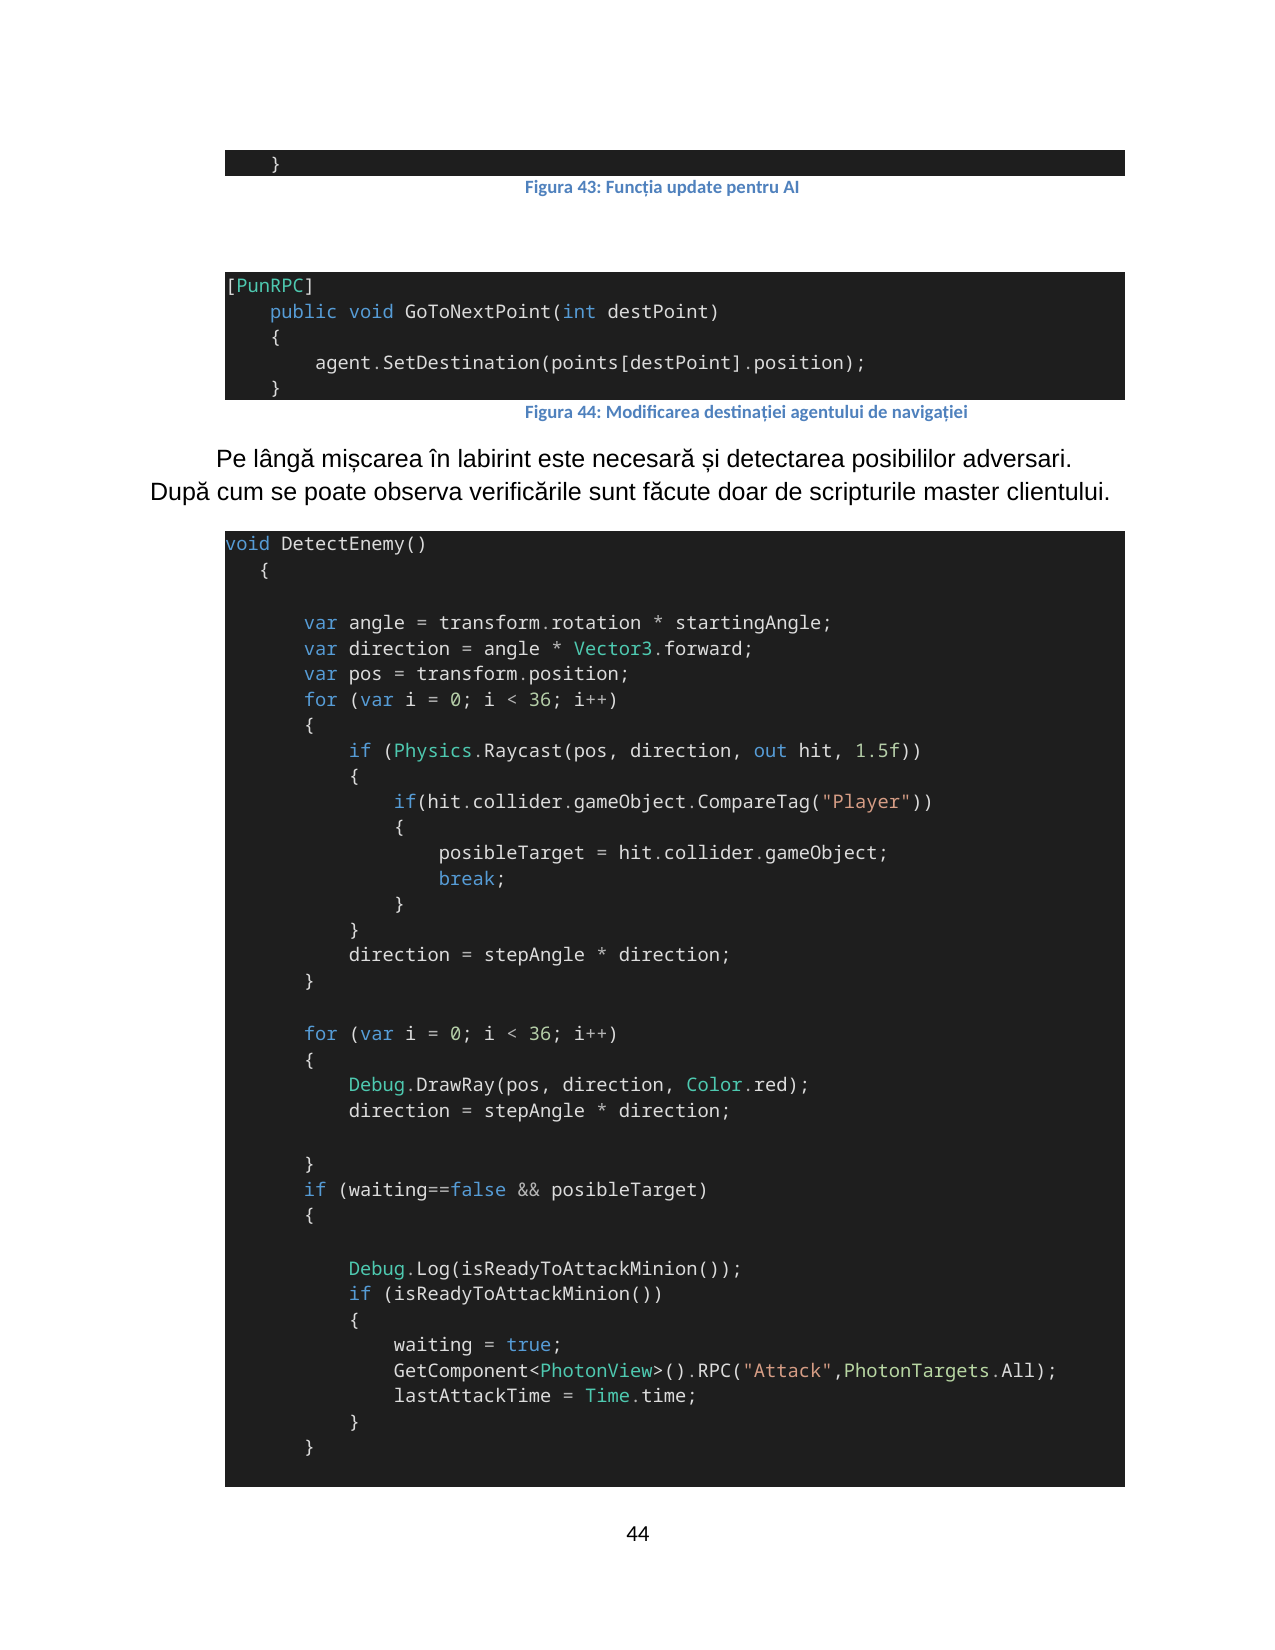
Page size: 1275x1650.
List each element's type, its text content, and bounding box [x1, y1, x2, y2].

text var direction = angle * Vector3.forward; [225, 635, 1125, 661]
text var angle = transform.rotation * startingAngle; [225, 610, 1125, 635]
text var pos = transform.position; [225, 661, 1125, 686]
text Figura 43: Funcția update pentru AI [450, 176, 1125, 198]
text Debug.DrawRay(pos, direction, Color.red); [225, 1072, 1125, 1097]
text if (Physics.Raycast(pos, direction, out hit, 1.5f)) [225, 737, 1125, 763]
text waiting = true; [225, 1332, 1125, 1357]
text for (var i = 0; i < 36; i++) [225, 686, 1125, 712]
text [PunRPC] [225, 272, 1125, 298]
text Pe lângă mișcarea în labirint este necesară și detectarea posibililor adversari. După cum se poate observa verificările sunt făcute doar de scripturile master clientului. [150, 444, 1125, 506]
text } [225, 967, 1125, 992]
text GetComponent<PhotonView>().RPC("Attack",PhotonTargets.All); [225, 1357, 1125, 1383]
text { [225, 1202, 1125, 1227]
text break; [225, 865, 1125, 890]
text { [225, 1306, 1125, 1332]
text Debug.Log(isReadyToAttackMinion()); [225, 1255, 1125, 1281]
text direction = stepAngle * direction; [225, 1097, 1125, 1123]
text direction = stepAngle * direction; [225, 941, 1125, 967]
text { [225, 323, 1125, 349]
text void DetectEnemy() [225, 531, 1125, 556]
text posibleTarget = hit.collider.gameObject; [225, 839, 1125, 865]
text if(hit.collider.gameObject.CompareTag("Player")) [225, 788, 1125, 814]
text } [225, 1434, 1125, 1459]
text if (isReadyToAttackMinion()) [225, 1281, 1125, 1306]
text } [225, 916, 1125, 941]
text } [225, 150, 1125, 176]
text Figura 44: Modificarea destinației agentului de navigației [450, 400, 1125, 423]
text } [225, 374, 1125, 400]
text { [225, 712, 1125, 737]
text lastAttackTime = Time.time; [225, 1383, 1125, 1408]
text public void GoToNextPoint(int destPoint) [225, 298, 1125, 323]
text { [225, 1046, 1125, 1072]
text { [225, 763, 1125, 788]
text for (var i = 0; i < 36; i++) [225, 1021, 1125, 1046]
text } [225, 1408, 1125, 1434]
text } [225, 1151, 1125, 1176]
text } [225, 890, 1125, 916]
text { [225, 556, 1125, 582]
text agent.SetDestination(points[destPoint].position); [225, 349, 1125, 374]
text { [225, 814, 1125, 839]
text if (waiting==false && posibleTarget) [225, 1176, 1125, 1202]
